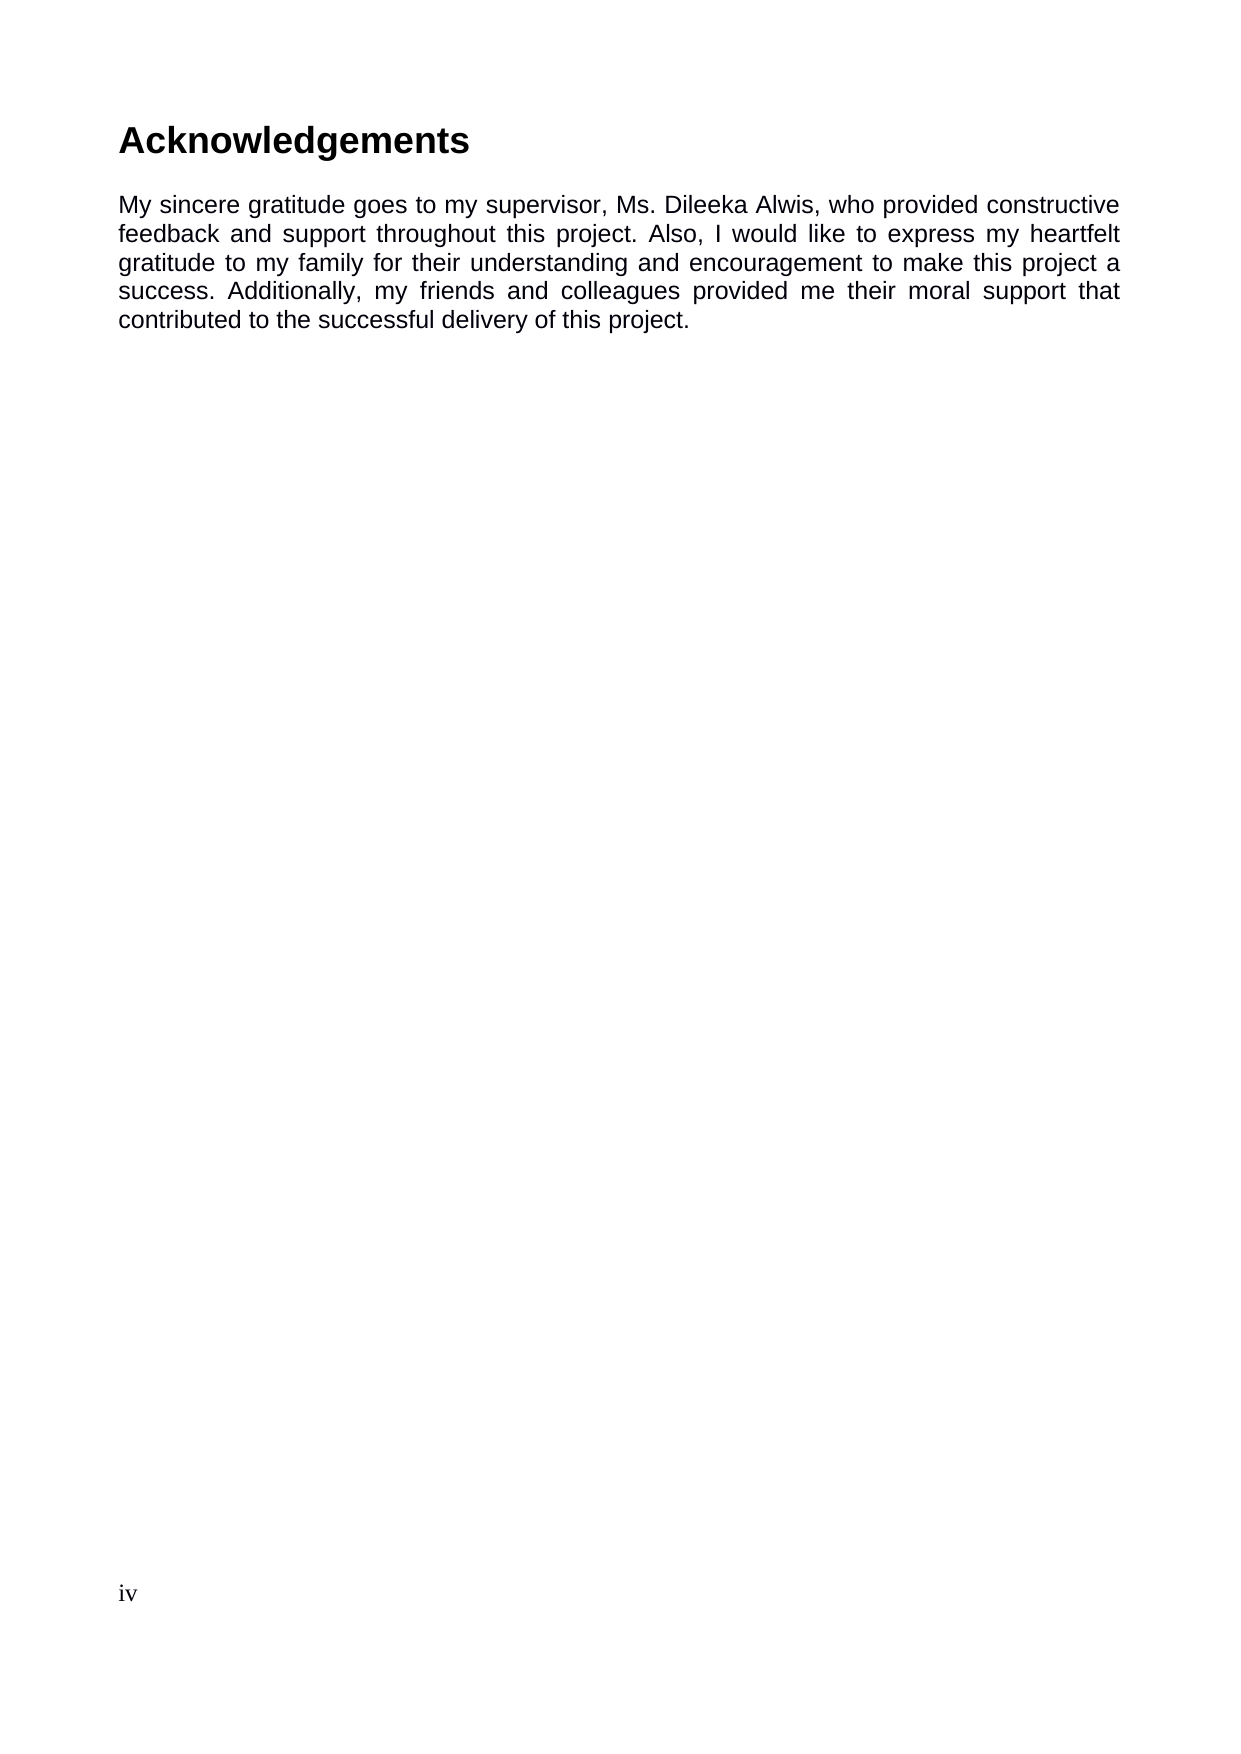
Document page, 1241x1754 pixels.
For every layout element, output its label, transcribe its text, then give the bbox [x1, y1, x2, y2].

text Acknowledgements [118, 118, 1122, 161]
text My sincere gratitude goes to my supervisor, Ms. Dileeka Alwis, who provided constructive feedback and support throughout this project. Also, I would like to express my heartfelt gratitude to my family for their understanding and encouragement to make this project a success. Additionally, my friends and colleagues provided me their moral support that contributed to the successful delivery of this project. [118, 190, 1122, 334]
